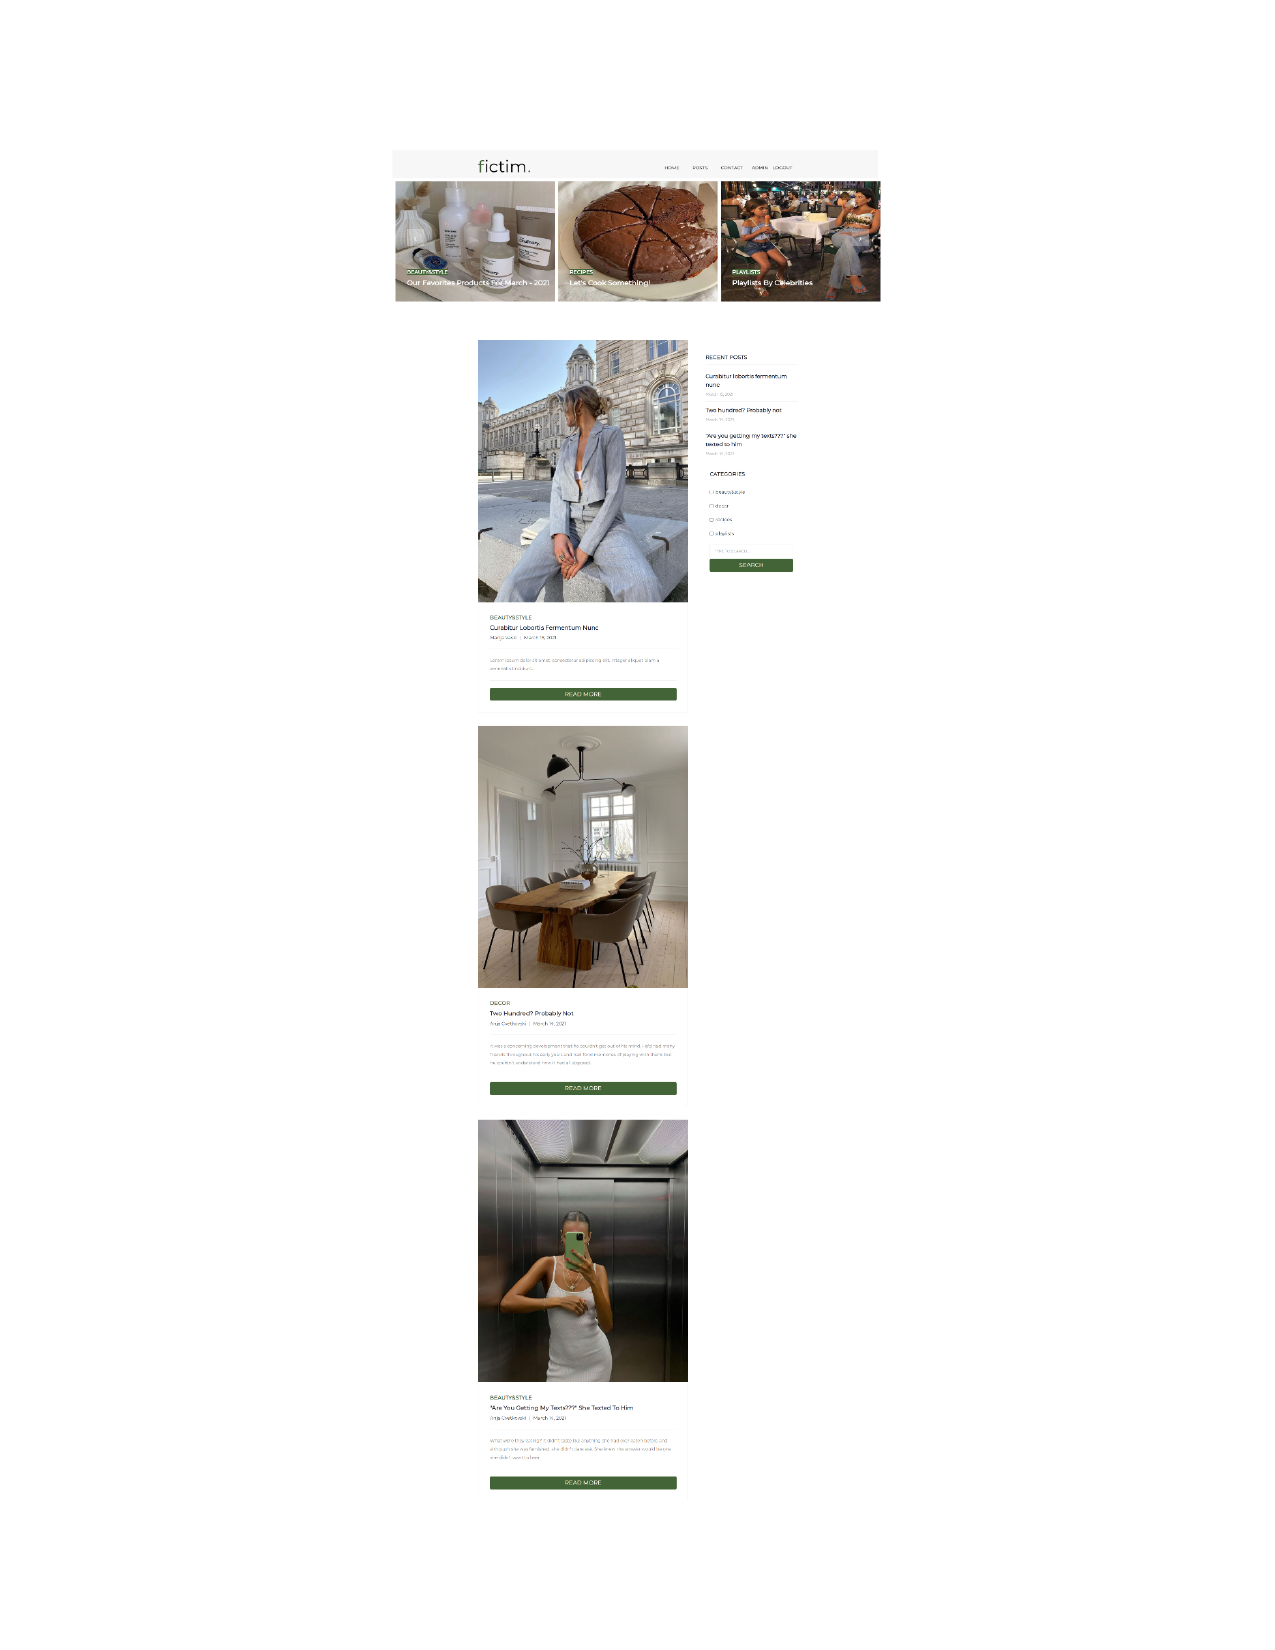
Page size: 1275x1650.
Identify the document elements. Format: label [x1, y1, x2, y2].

picture [392, 150, 883, 1500]
